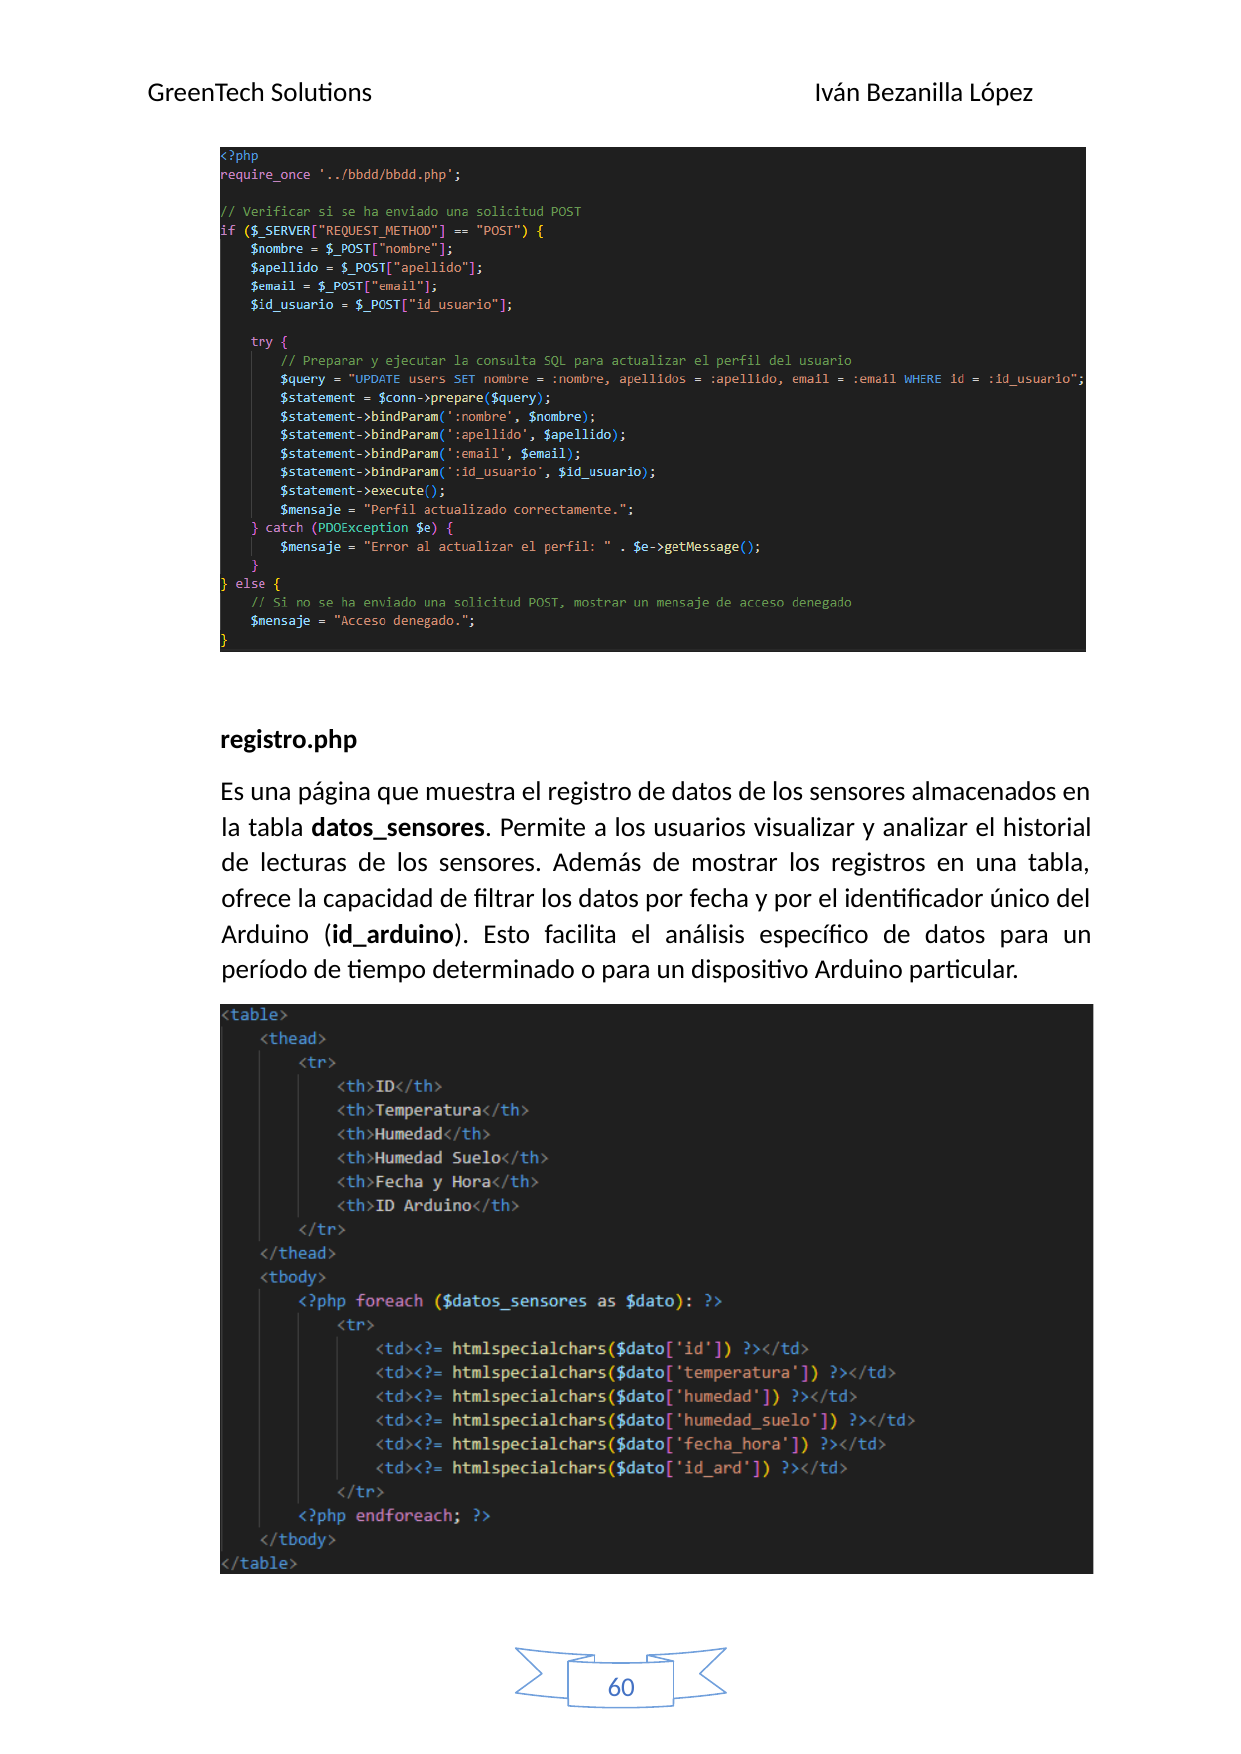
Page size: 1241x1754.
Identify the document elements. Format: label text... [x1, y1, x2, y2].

text Es una página que muestra el registro de datos de los sensores almacenados en la tabla datos_sensores. Permite a los usuarios visualizar y analizar el historial de lecturas de los sensores. Además de mostrar los registros en una tabla, ofrece la capacidad de filtrar los datos por fecha y por el identificador único del Arduino (id_arduino). Esto facilita el análisis específico de datos para un período de tiempo determinado o para un dispositivo Arduino particular. [220, 774, 1092, 986]
picture [220, 1004, 1094, 1574]
text registro.php [220, 722, 1092, 755]
picture [220, 147, 1086, 652]
